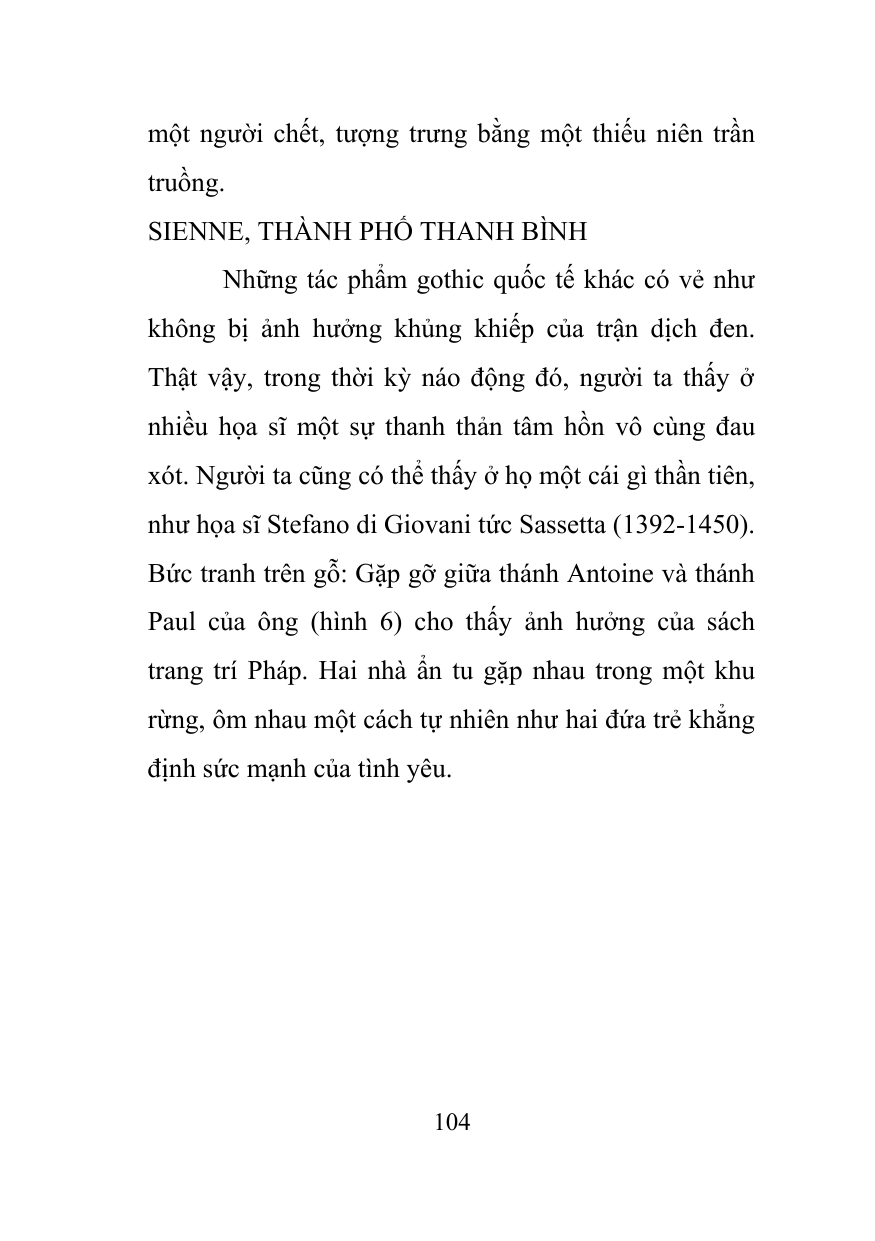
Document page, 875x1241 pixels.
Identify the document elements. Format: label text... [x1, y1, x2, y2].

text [148, 118, 756, 197]
text Những tác phẩm gothic quốc tế khác có vẻ như không bị ảnh hưởng khủng khiếp của trận dịch đen. Thật vậy, trong thời kỳ náo động đó, người ta thấy ở nhiều họa sĩ một sự thanh thản tâm hồn vô cùng đau xót. Người ta cũng có thể thấy ở họ một cái gì thần tiên, như họa sĩ Stefano di Giovani tức Sassetta (1392-1450). Bức tranh trên gỗ: Gặp gỡ giữa thánh Antoine và thánh Paul của ông (hình 6) cho thấy ảnh hưởng của sách trang trí Pháp. Hai nhà ẩn tu gặp nhau trong một khu rừng, ôm nhau một cách tự nhiên như hai đứa trẻ khẳng định sức mạnh của tình yêu. [148, 265, 756, 783]
text SIENNE, THÀNH PHỐ THANH BÌNH [148, 216, 756, 246]
